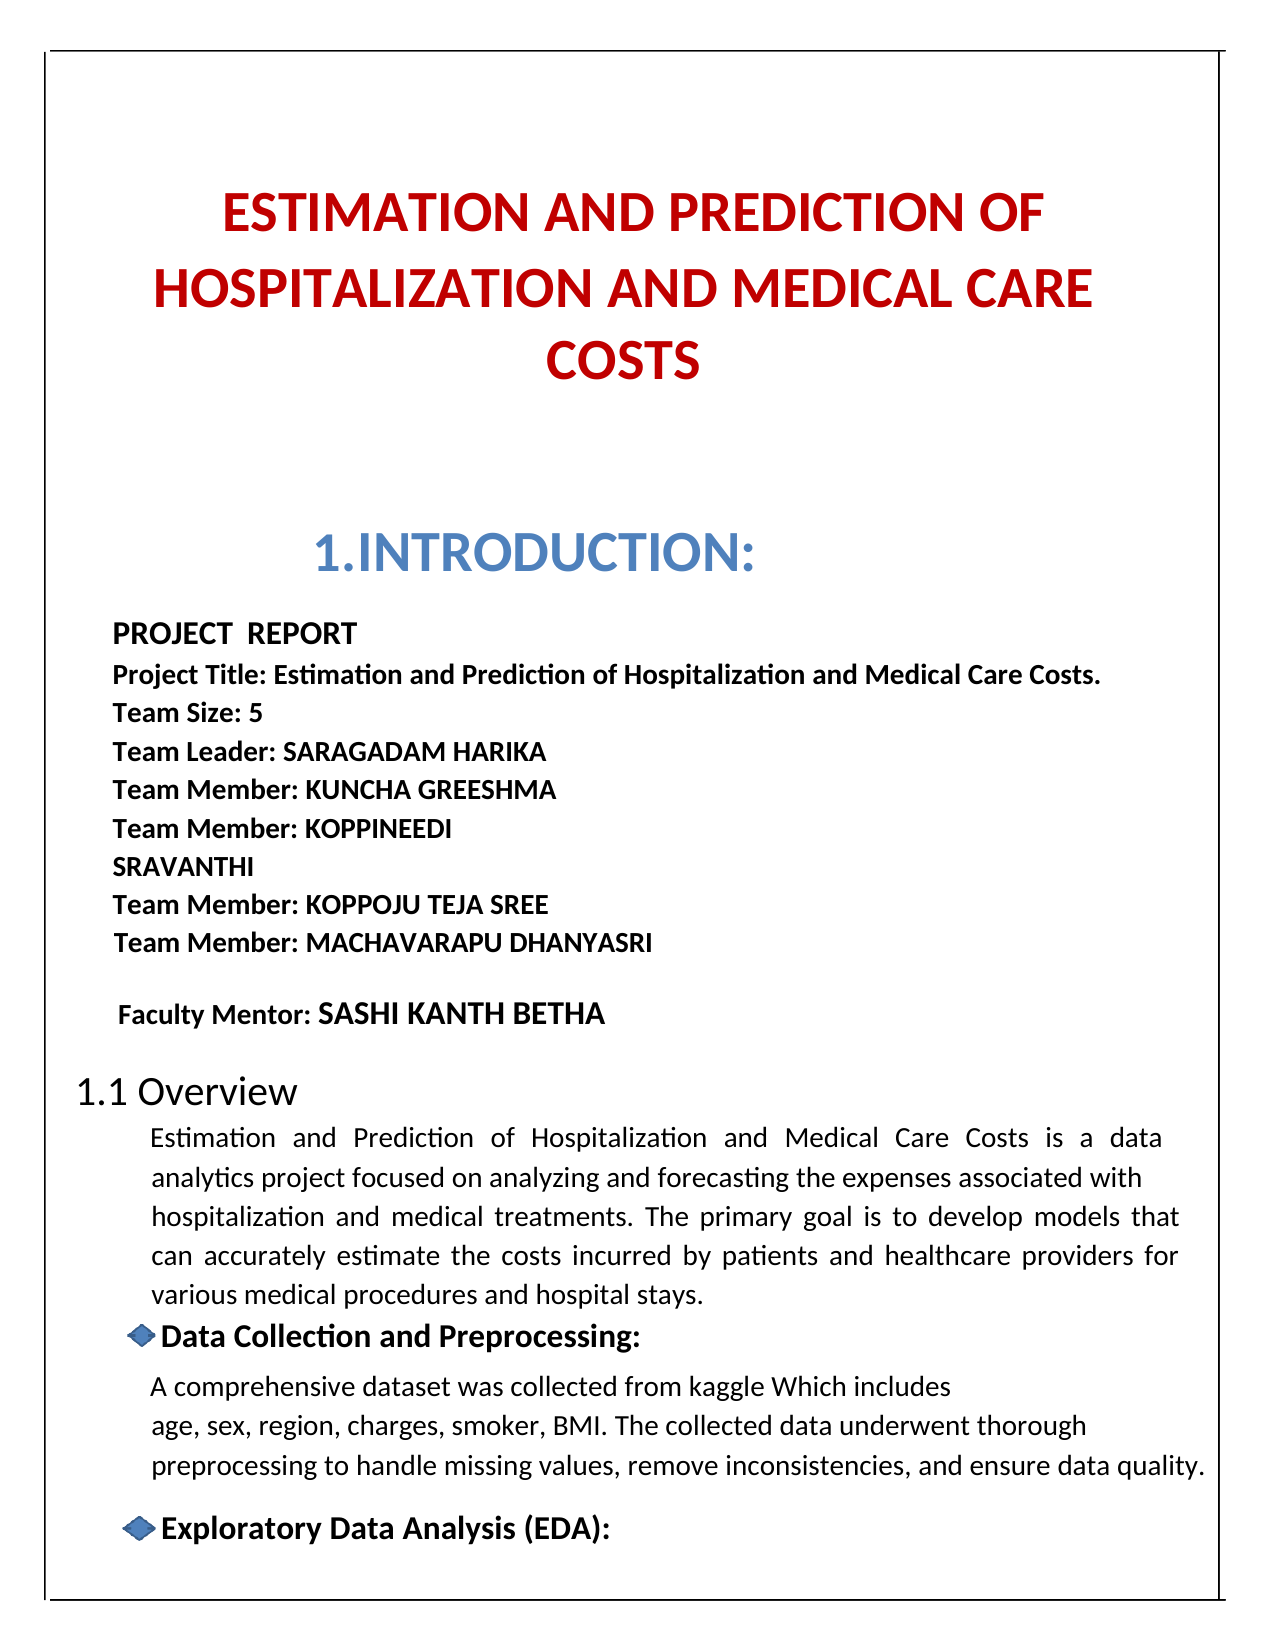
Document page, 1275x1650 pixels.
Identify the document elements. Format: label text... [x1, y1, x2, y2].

text Team Leader: SARAGADAM HARIKA Team Member: KUNCHA GREESHMA Team Member: KOPPINEEDI SRAVANTHI [112, 733, 598, 884]
text preprocessing to handle missing values, remove inconsistencies, and ensure data quality. [151, 1447, 1254, 1482]
text HOSPITALIZATION AND MEDICAL CARE COSTS [72, 251, 1175, 394]
text Estimation and Prediction of Hospitalization and Medical Care Costs is a data analytics project focused on analyzing and forecasting the expenses associated with [150, 1119, 1163, 1194]
text Project Title: Estimation and Prediction of Hospitalization and Medical Care Costs. Team Size: 5 [112, 656, 1161, 730]
picture [127, 1324, 156, 1347]
subtitle Exploratory Data Analysis (EDA): [122, 1507, 1254, 1549]
text hospitalization and medical treatments. The primary goal is to develop models that can accurately estimate the costs incurred by patients and healthcare providers for various medical procedures and hospital stays. [151, 1198, 1180, 1312]
subtitle ESTIMATION AND PREDICTION OF [72, 176, 1195, 245]
text Faculty Mentor: SASHI KANTH BETHA [118, 992, 1254, 1033]
picture [122, 1516, 156, 1541]
text age, sex, region, charges, smoker, BMI. The collected data underwent thorough [151, 1407, 1254, 1443]
text A comprehensive dataset was collected from kaggle Which includes [150, 1368, 1254, 1403]
text Team Member: KOPPOJU TEJA SREE [112, 887, 1254, 922]
subtitle PROJECT REPORT [112, 612, 1254, 653]
subtitle Data Collection and Preprocessing: [161, 1315, 1254, 1356]
subtitle INTRODUCTION: [312, 514, 1254, 586]
text Team Member: MACHAVARAPU DHANYASRI [113, 924, 1254, 960]
list Overview [75, 1065, 1254, 1116]
